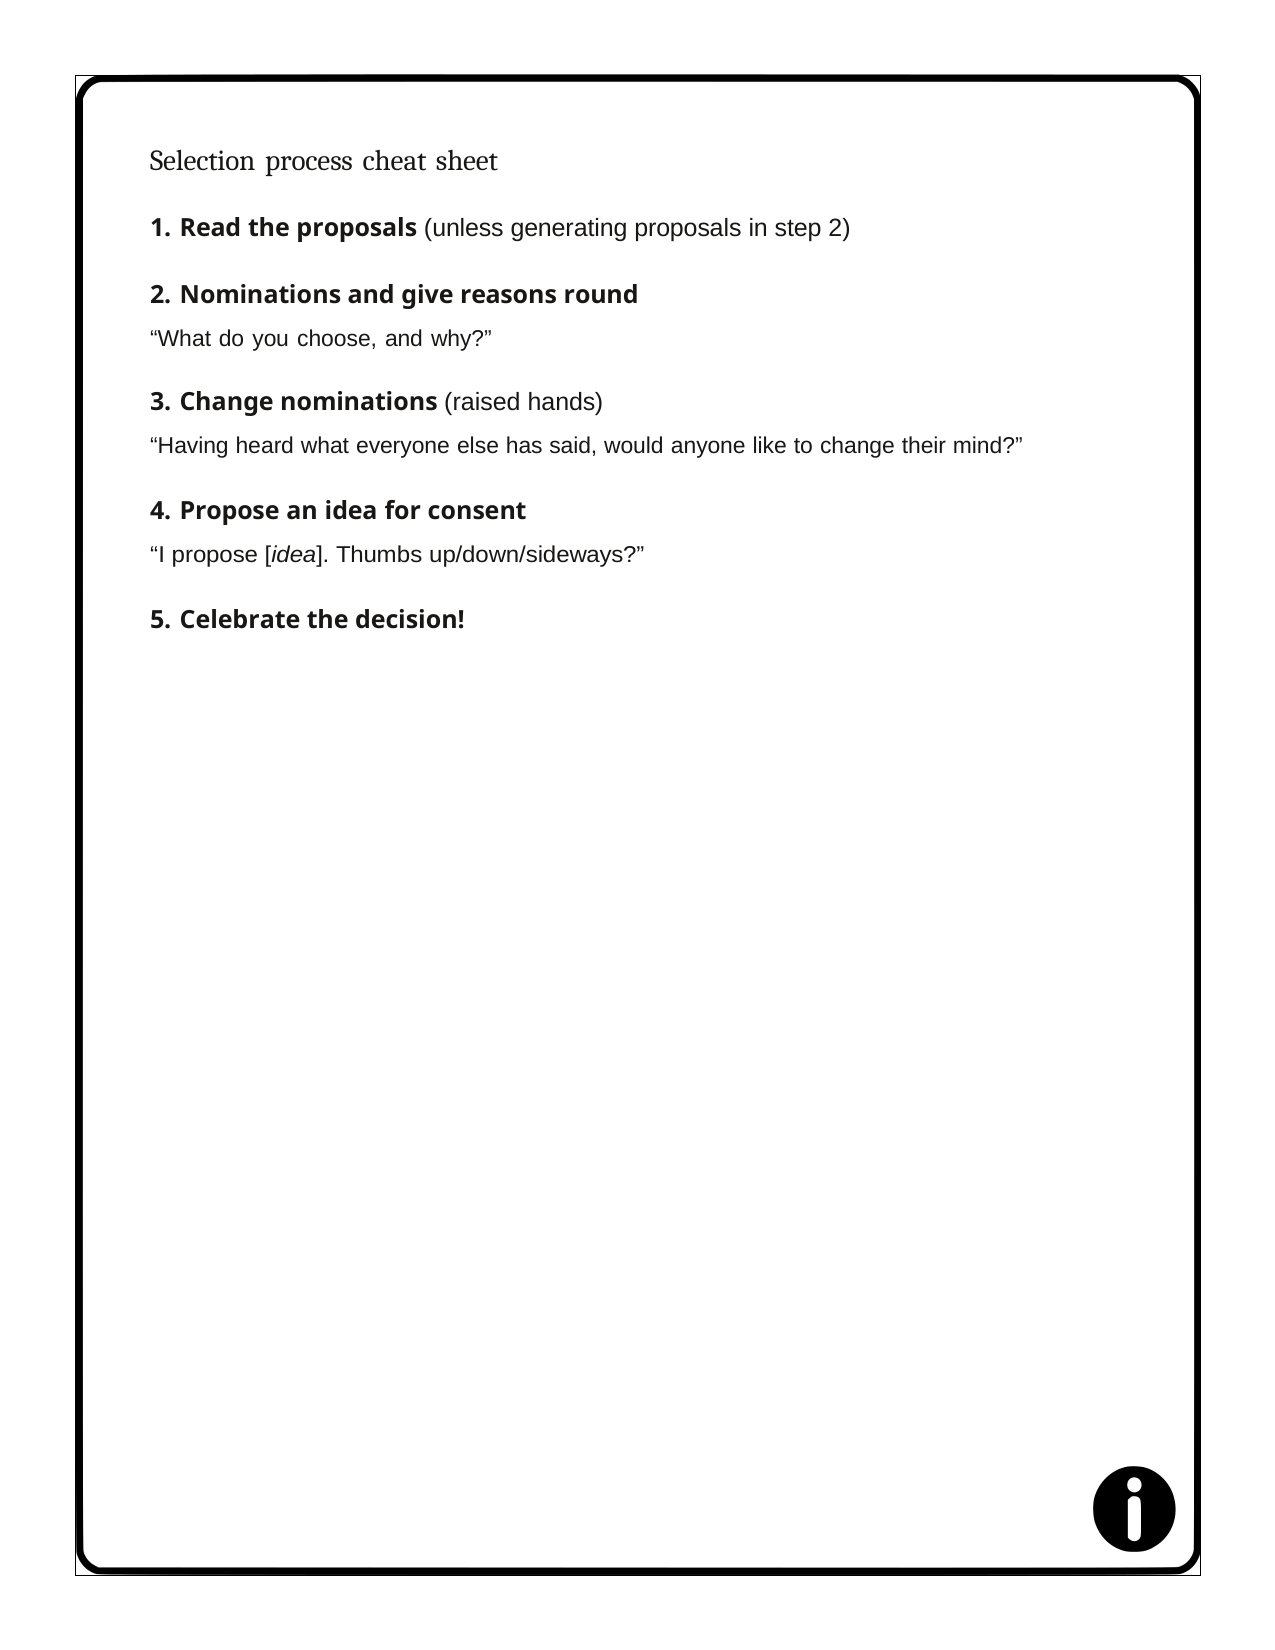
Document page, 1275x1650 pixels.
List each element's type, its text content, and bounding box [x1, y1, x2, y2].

list Read the proposals (unless generating proposals in step 2) [150, 209, 1096, 243]
picture [76, 76, 1200, 1575]
list Change nominations (raised hands) [150, 384, 1096, 418]
subtitle Nominations and give reasons round [150, 277, 1096, 311]
subtitle Propose an idea for consent [150, 493, 1096, 527]
text “What do you choose, and why?” [150, 325, 1096, 352]
subtitle Selection process cheat sheet [150, 144, 1096, 177]
text “I propose [idea]. Thumbs up/down/sideways?” [150, 541, 1096, 568]
subtitle Celebrate the decision! [150, 602, 1096, 636]
text “Having heard what everyone else has said, would anyone like to change their mind?” [150, 432, 1096, 459]
